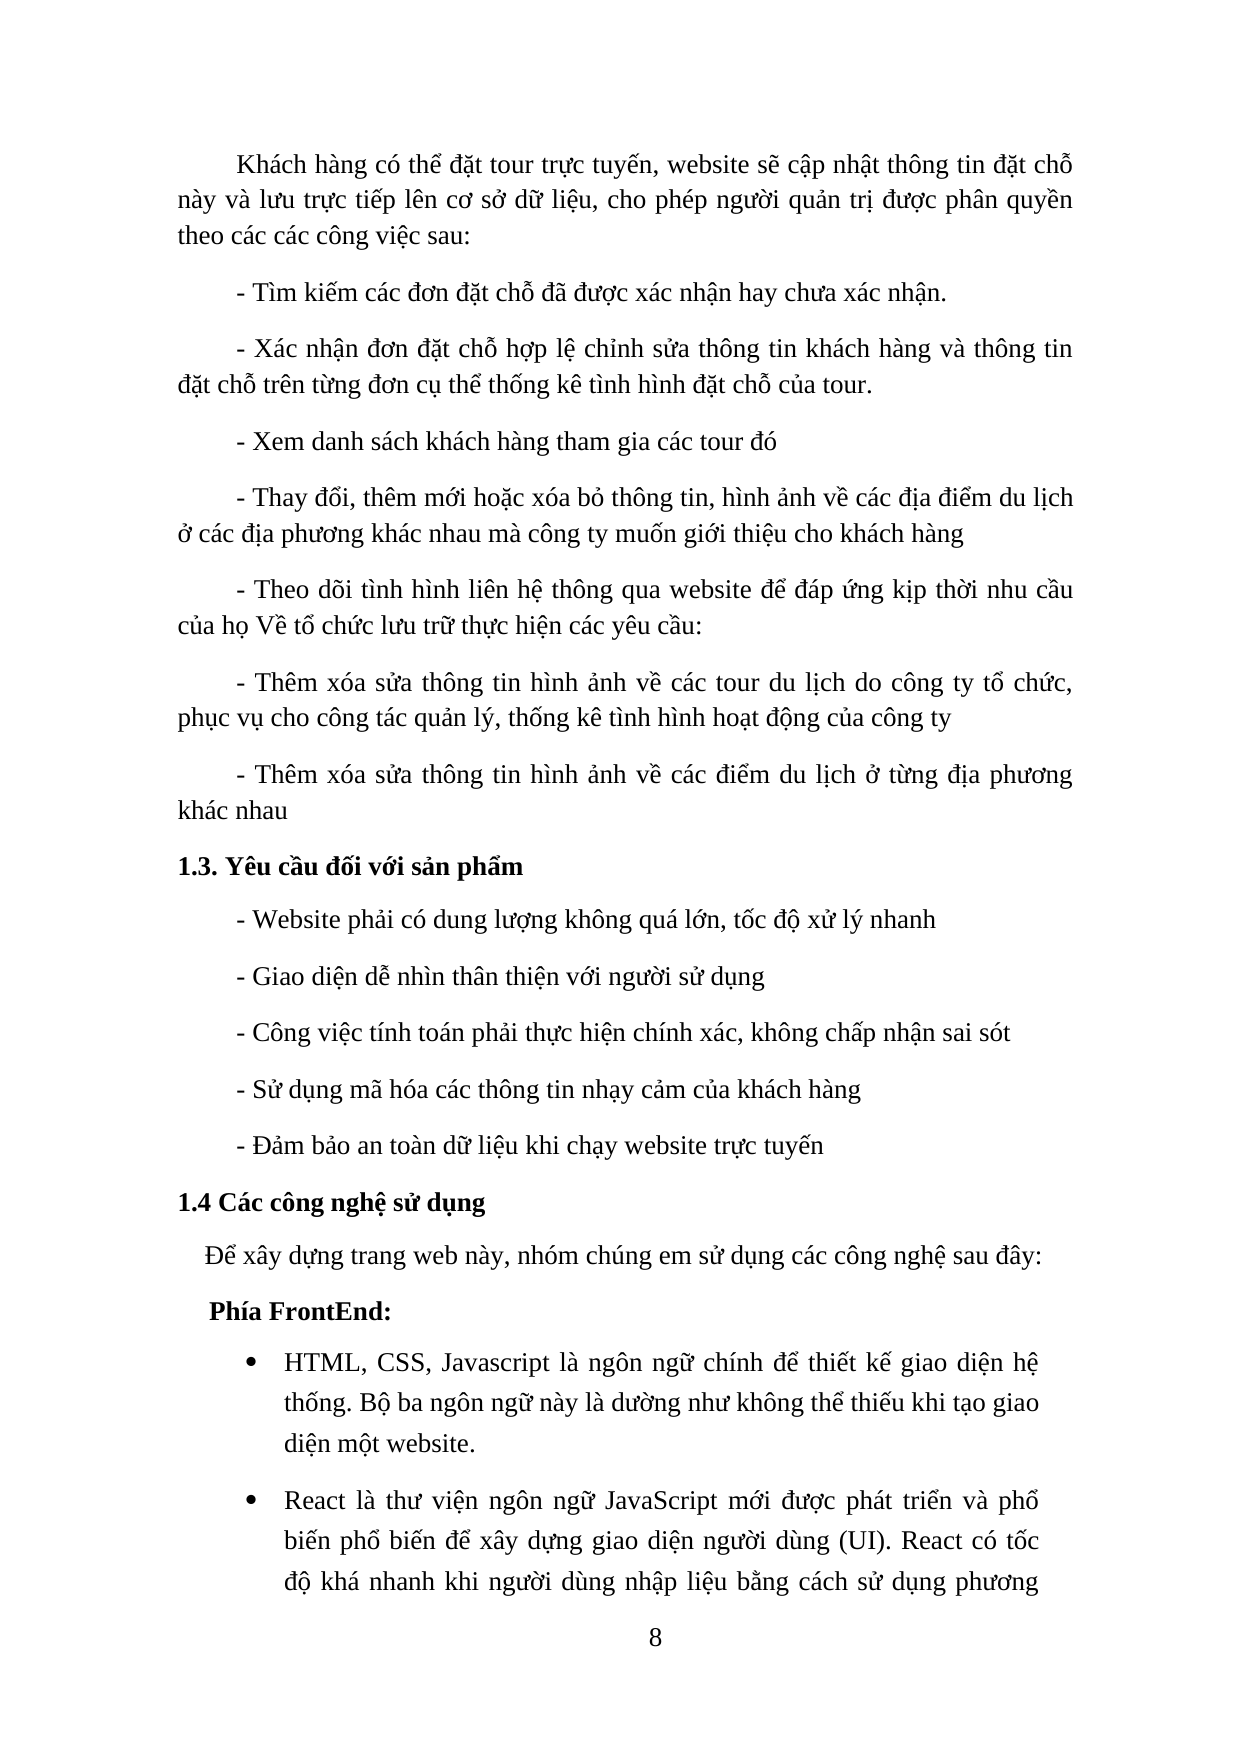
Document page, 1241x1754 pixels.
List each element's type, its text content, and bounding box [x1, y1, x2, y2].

text - Công việc tính toán phải thực hiện chính xác, không chấp nhận sai sót [177, 1016, 1075, 1047]
text Khách hàng có thể đặt tour trực tuyến, website sẽ cập nhật thông tin đặt chỗ này và lưu trực tiếp lên cơ sở dữ liệu, cho phép người quản trị được phân quyền theo các các công việc sau: [177, 148, 1075, 250]
text - Tìm kiếm các đơn đặt chỗ đã được xác nhận hay chưa xác nhận. [177, 276, 1075, 307]
text - Sử dụng mã hóa các thông tin nhạy cảm của khách hàng [177, 1073, 1075, 1104]
text - Xem danh sách khách hàng tham gia các tour đó [177, 424, 1075, 456]
text - Giao diện dễ nhìn thân thiện với người sử dụng [177, 960, 1075, 991]
list HTML, CSS, Javascript là ngôn ngữ chính để thiết kế giao diện hệ thống. Bộ ba ngôn ngữ này là dường như không thể thiếu khi tạo giao diện một website. [246, 1346, 1040, 1458]
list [246, 1484, 1040, 1596]
text - Theo dõi tình hình liên hệ thông qua website để đáp ứng kịp thời nhu cầu của họ Về tổ chức lưu trữ thực hiện các yêu cầu: [177, 573, 1075, 640]
text - Thêm xóa sửa thông tin hình ảnh về các tour du lịch do công ty tổ chức, phục vụ cho công tác quản lý, thống kê tình hình hoạt động của công ty [177, 666, 1075, 733]
subtitle 1.3. Yêu cầu đối với sản phẩm [177, 850, 1075, 881]
subtitle 1.4 Các công nghệ sử dụng [177, 1186, 1075, 1217]
text - Website phải có dung lượng không quá lớn, tốc độ xử lý nhanh [177, 903, 1075, 934]
text - Xác nhận đơn đặt chỗ hợp lệ chỉnh sửa thông tin khách hàng và thông tin đặt chỗ trên từng đơn cụ thể thống kê tình hình đặt chỗ của tour. [177, 332, 1075, 399]
text Để xây dựng trang web này, nhóm chúng em sử dụng các công nghệ sau đây: [177, 1239, 1075, 1270]
text - Thêm xóa sửa thông tin hình ảnh về các điểm du lịch ở từng địa phương khác nhau [177, 758, 1075, 825]
text - Đảm bảo an toàn dữ liệu khi chạy website trực tuyến [177, 1129, 1075, 1161]
text Phía FrontEnd: [209, 1296, 1075, 1327]
text - Thay đổi, thêm mới hoặc xóa bỏ thông tin, hình ảnh về các địa điểm du lịch ở các địa phương khác nhau mà công ty muốn giới thiệu cho khách hàng [177, 481, 1075, 548]
